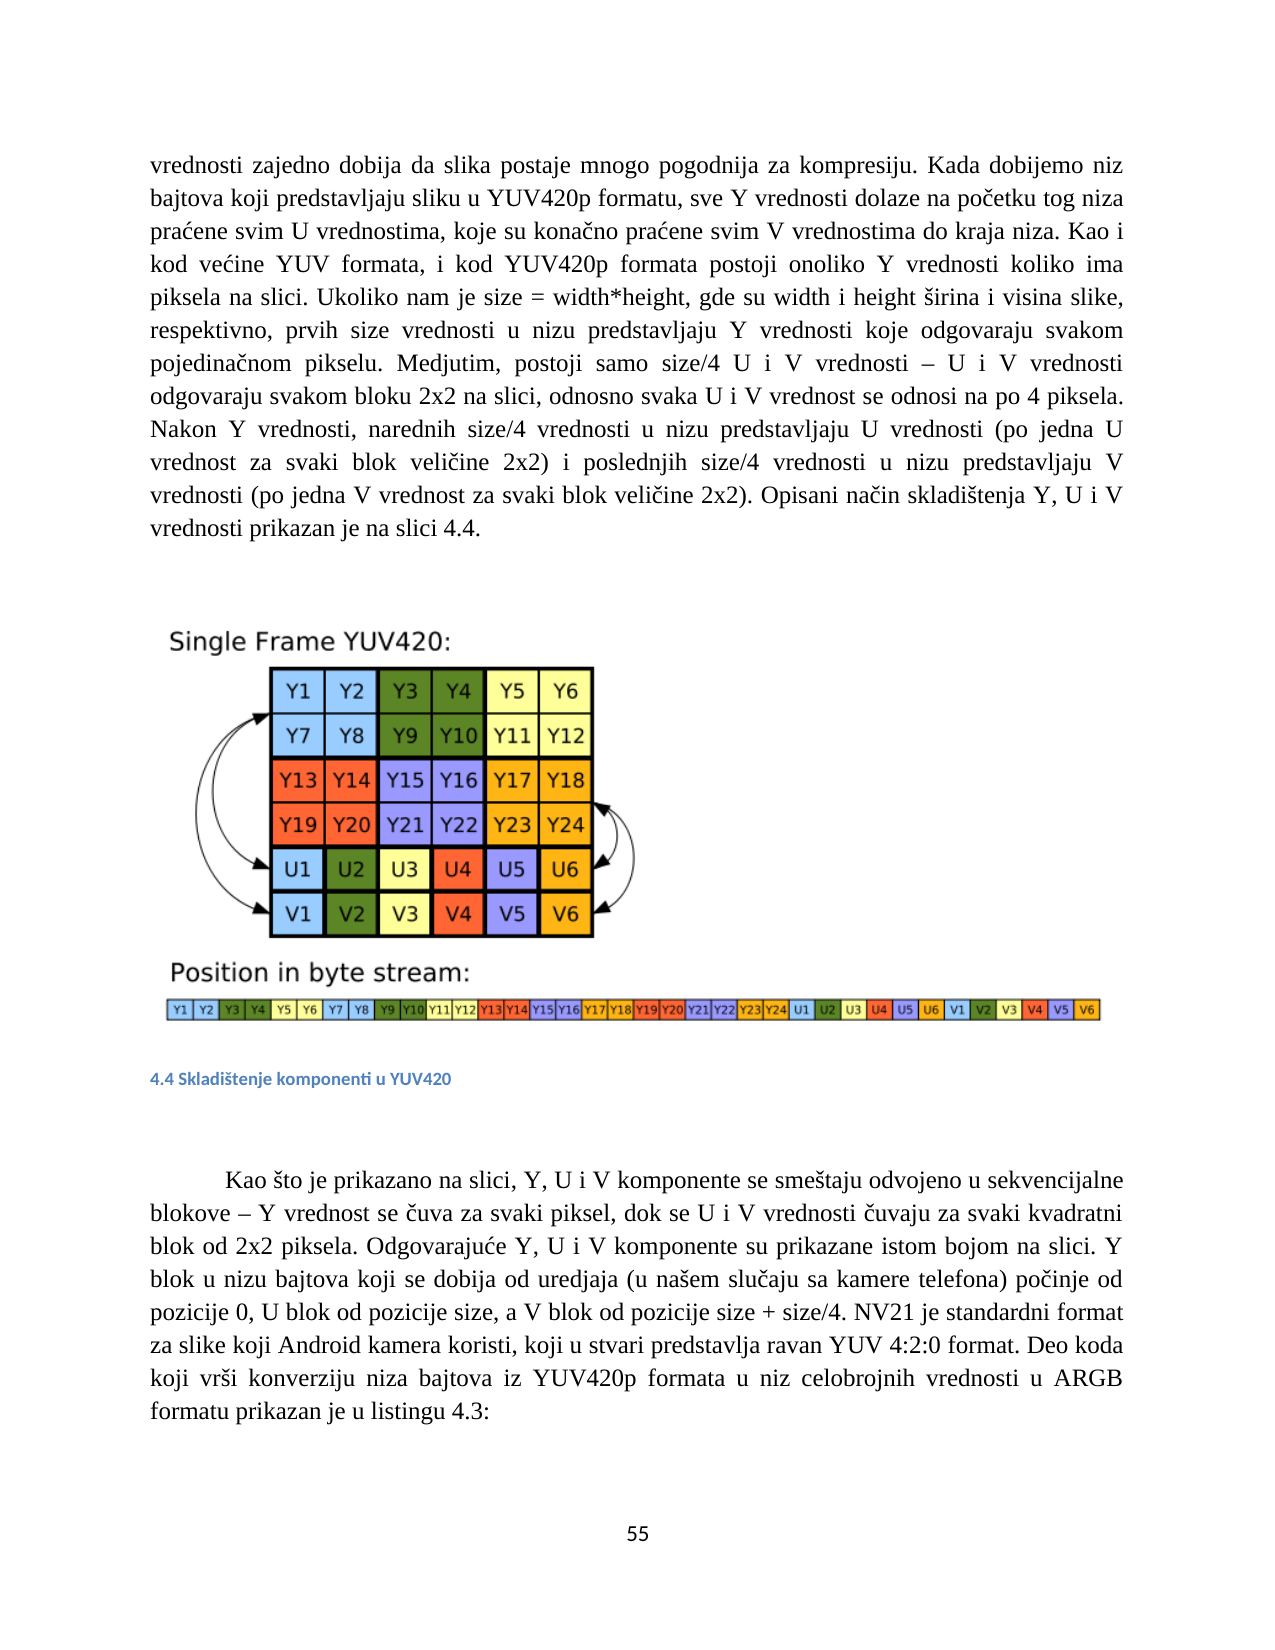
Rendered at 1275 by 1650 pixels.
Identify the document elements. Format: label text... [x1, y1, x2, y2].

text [150, 150, 1125, 542]
picture [150, 621, 1125, 1043]
text Kao što je prikazano na slici, Y, U i V komponente se smeštaju odvojeno u sekvencijalne blokove – Y vrednost se čuva za svaki piksel, dok se U i V vrednosti čuvaju za svaki kvadratni blok od 2x2 piksela. Odgovarajuće Y, U i V komponente su prikazane istom bojom na slici. Y blok u nizu bajtova koji se dobija od uredjaja (u našem slučaju sa kamere telefona) počinje od pozicije 0, U blok od pozicije size, a V blok od pozicije size + size/4. NV21 je standardni format za slike koji Android kamera koristi, koji u stvari predstavlja ravan YUV 4:2:0 format. Deo koda koji vrši konverziju niza bajtova iz YUV420p formata u niz celobrojnih vrednosti u ARGB formatu prikazan je u listingu 4.3: [150, 1165, 1125, 1425]
text 4.4 Skladištenje komponenti u YUV420 [150, 1068, 1125, 1091]
